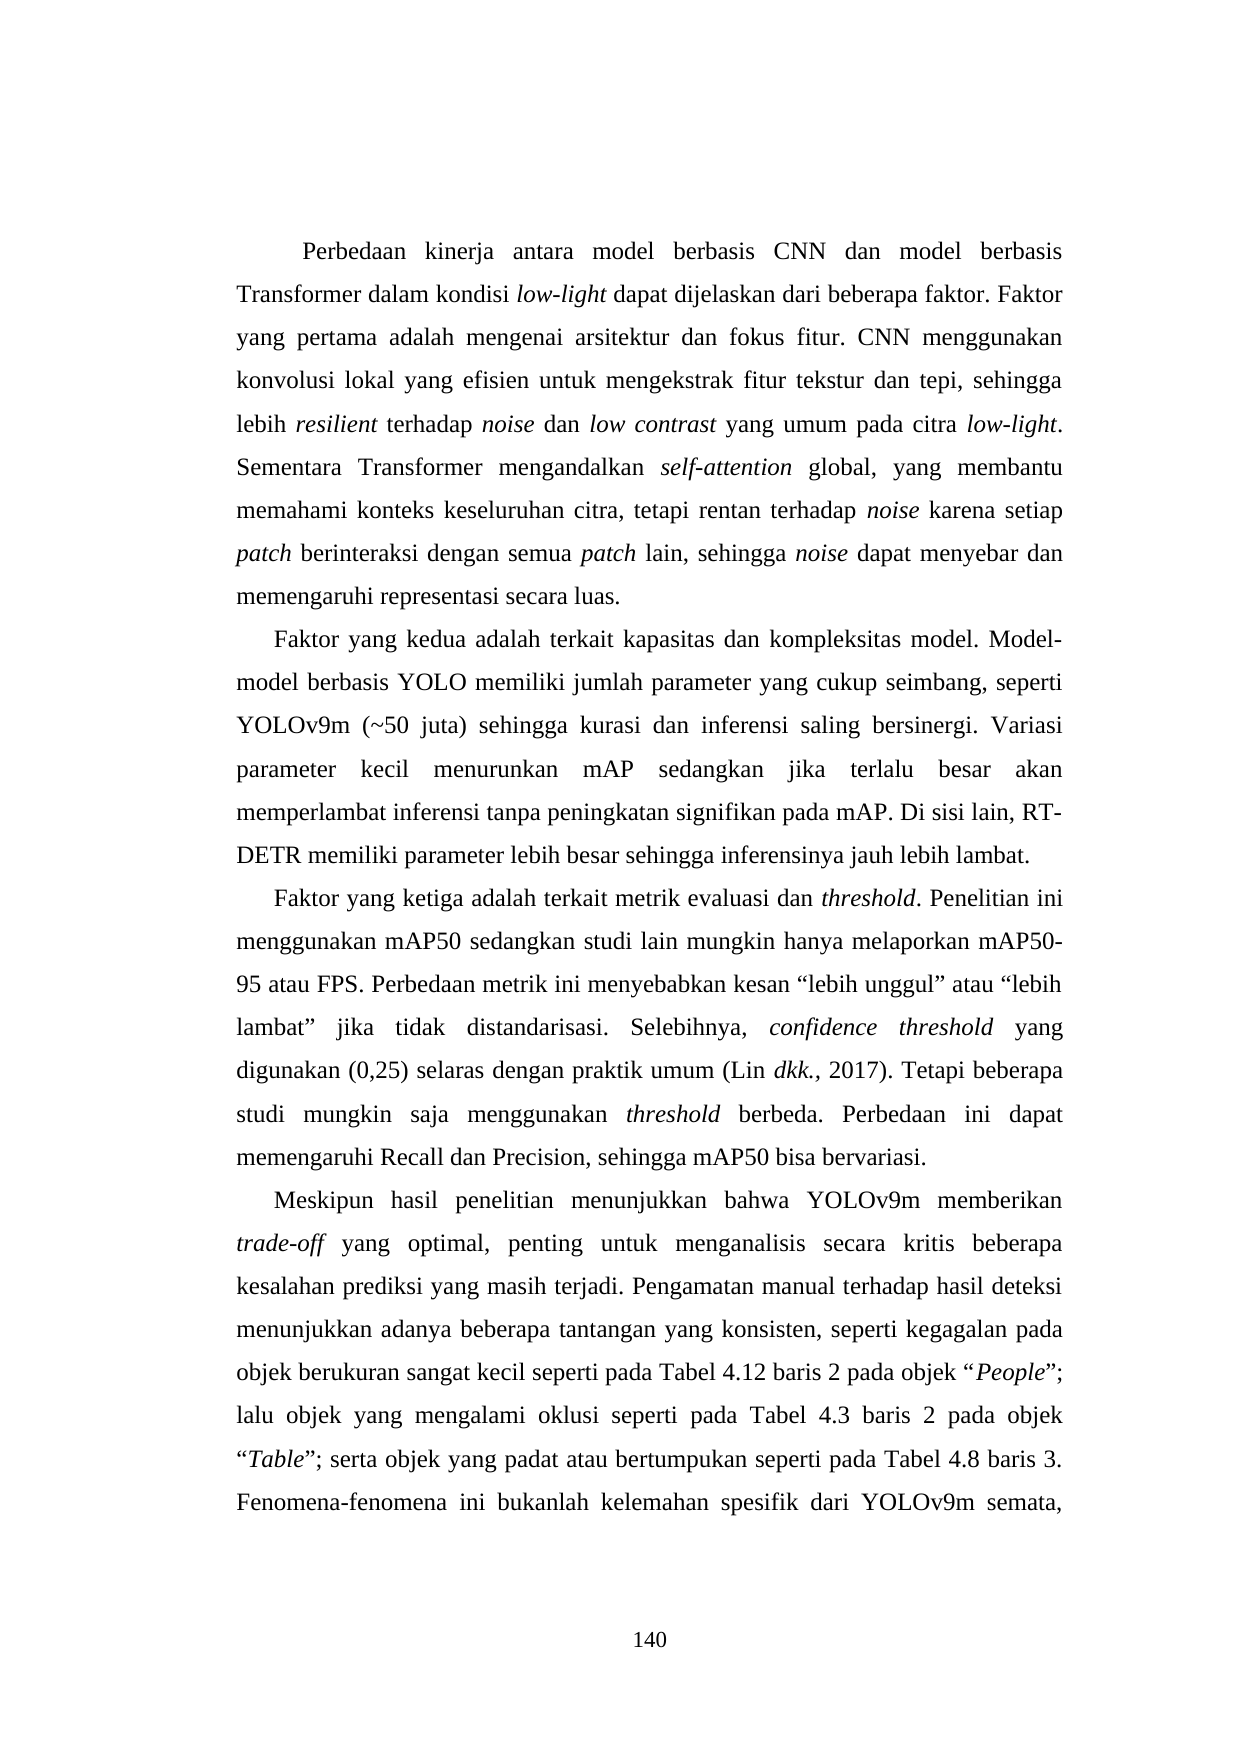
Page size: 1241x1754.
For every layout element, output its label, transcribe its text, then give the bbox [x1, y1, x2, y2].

text Faktor yang ketiga adalah terkait metrik evaluasi dan threshold. Penelitian ini menggunakan mAP50 sedangkan studi lain mungkin hanya melaporkan mAP50-95 atau FPS. Perbedaan metrik ini menyebabkan kesan “lebih unggul” atau “lebih lambat” jika tidak distandarisasi. Selebihnya, confidence threshold yang digunakan (0,25) selaras dengan praktik umum (Lin dkk., 2017). Tetapi beberapa studi mungkin saja menggunakan threshold berbeda. Perbedaan ini dapat memengaruhi Recall dan Precision, sehingga mAP50 bisa bervariasi. [236, 883, 1063, 1171]
text Faktor yang kedua adalah terkait kapasitas dan kompleksitas model. Model-model berbasis YOLO memiliki jumlah parameter yang cukup seimbang, seperti YOLOv9m (~50 juta) sehingga kurasi dan inferensi saling bersinergi. Variasi parameter kecil menurunkan mAP sedangkan jika terlalu besar akan memperlambat inferensi tanpa peningkatan signifikan pada mAP. Di sisi lain, RT-DETR memiliki parameter lebih besar sehingga inferensinya jauh lebih lambat. [236, 624, 1063, 869]
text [236, 1185, 1063, 1516]
text Perbedaan kinerja antara model berbasis CNN dan model berbasis Transformer dalam kondisi low-light dapat dijelaskan dari beberapa faktor. Faktor yang pertama adalah mengenai arsitektur dan fokus fitur. CNN menggunakan konvolusi lokal yang efisien untuk mengekstrak fitur tekstur dan tepi, sehingga lebih resilient terhadap noise dan low contrast yang umum pada citra low-light. Sementara Transformer mengandalkan self-attention global, yang membantu memahami konteks keseluruhan citra, tetapi rentan terhadap noise karena setiap patch berinteraksi dengan semua patch lain, sehingga noise dapat menyebar dan memengaruhi representasi secara luas. [236, 236, 1063, 610]
